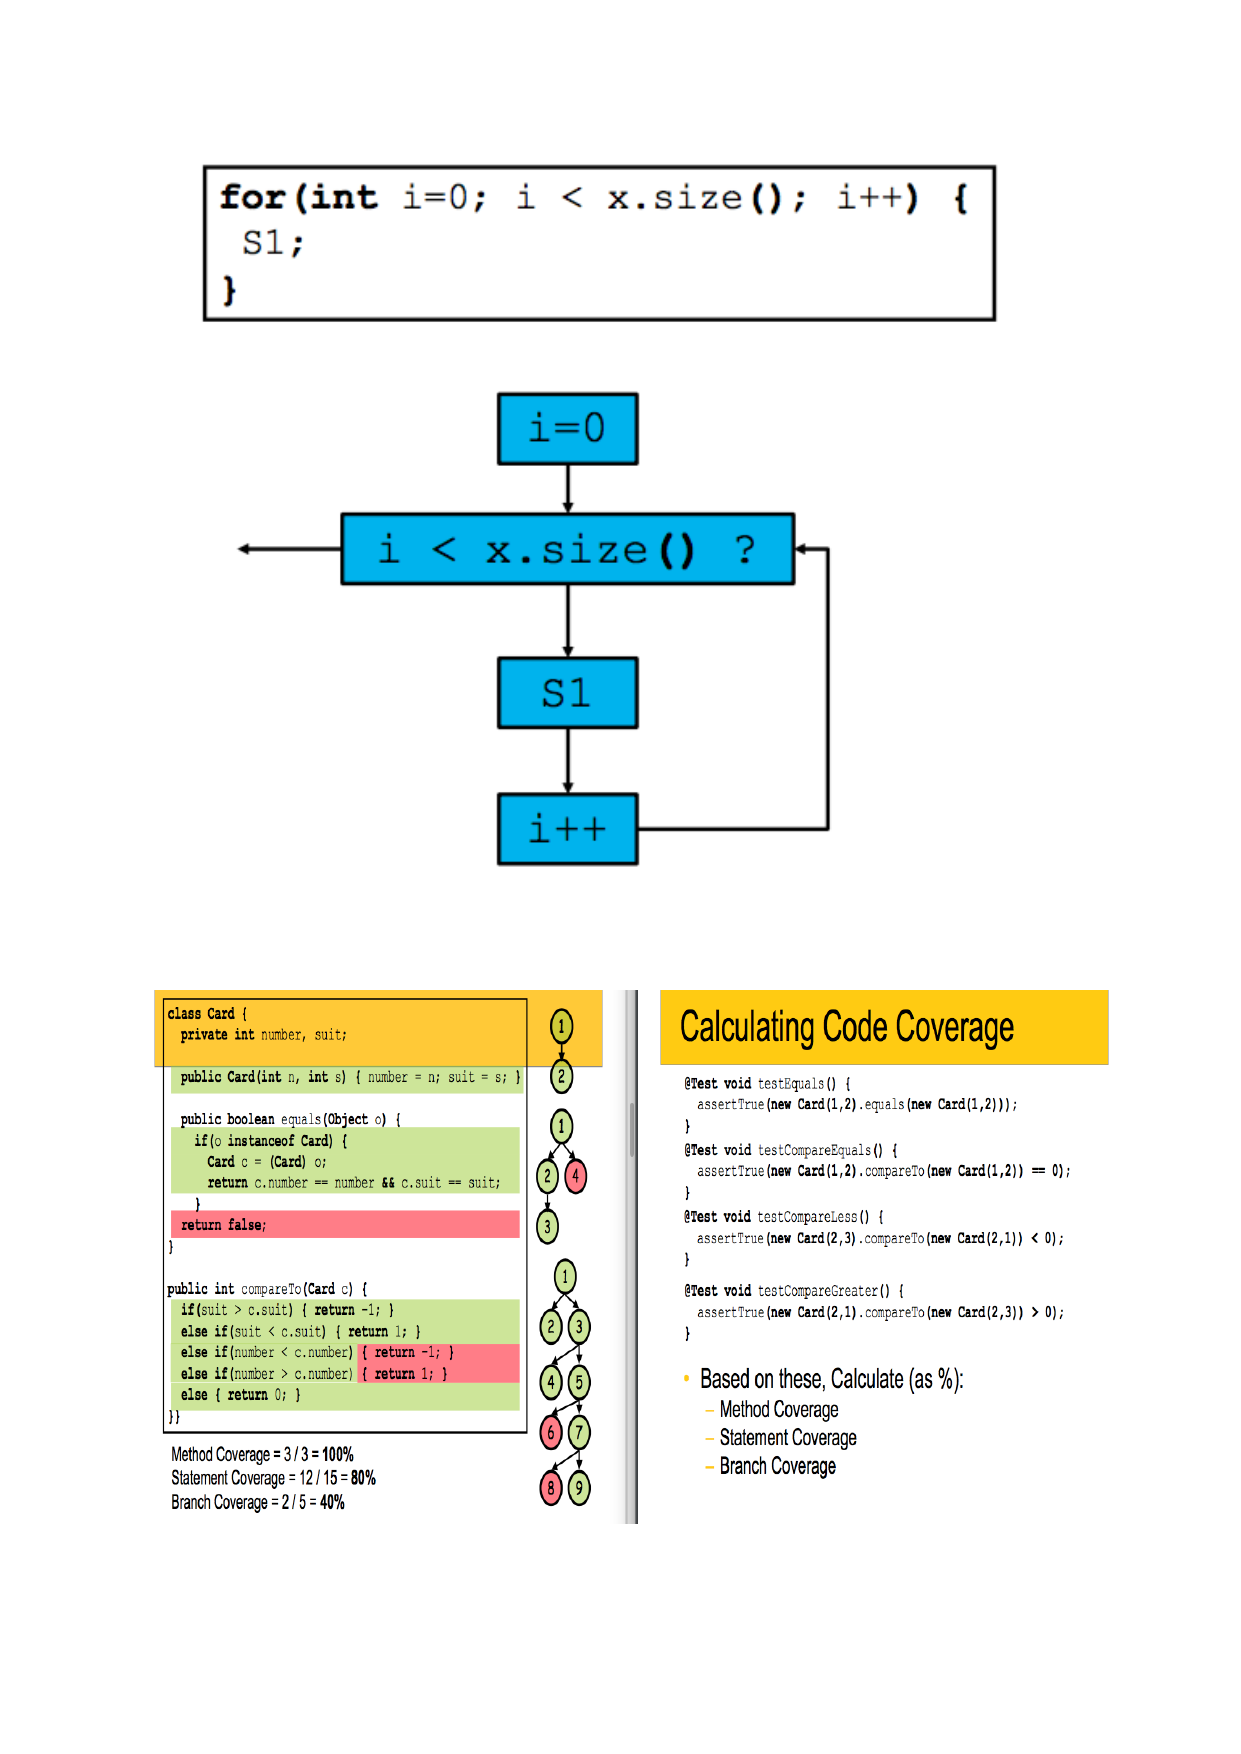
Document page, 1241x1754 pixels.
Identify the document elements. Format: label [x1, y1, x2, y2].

picture [150, 150, 1090, 930]
picture [150, 990, 1119, 1524]
